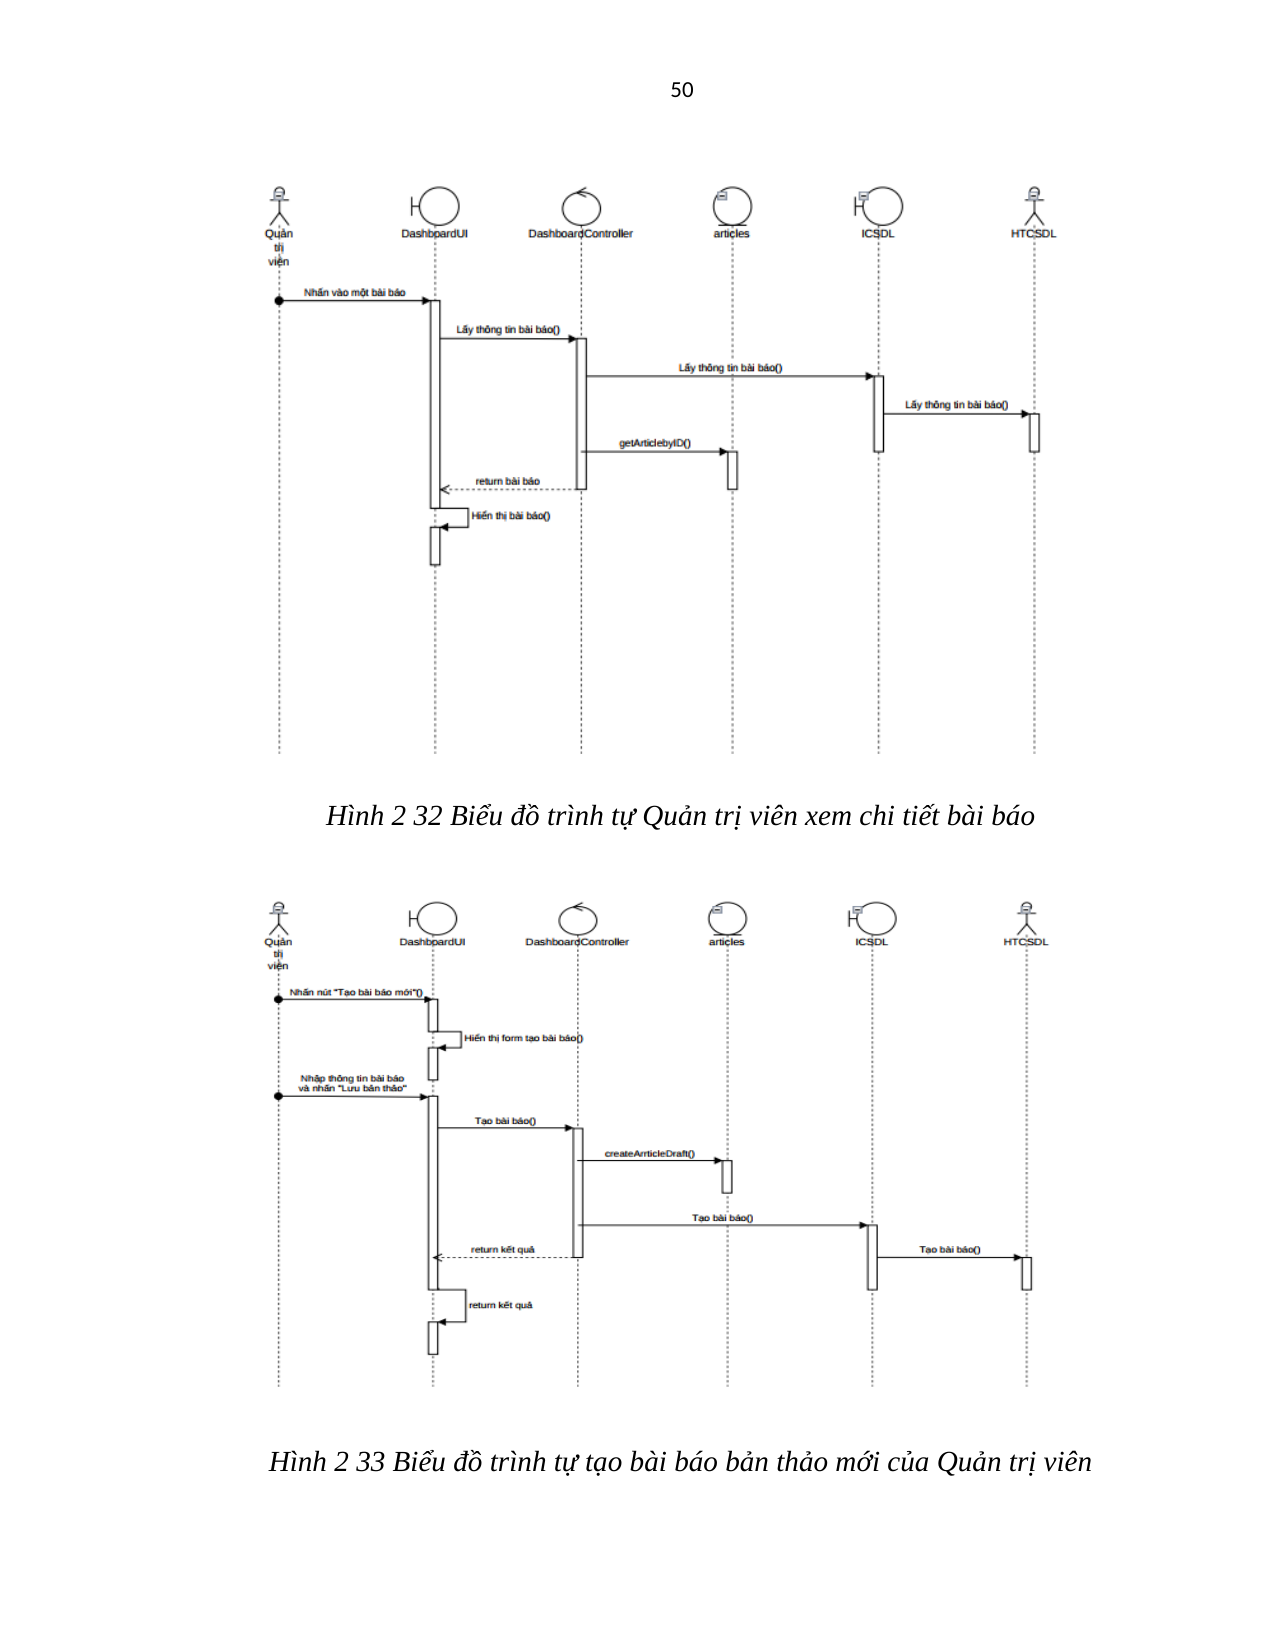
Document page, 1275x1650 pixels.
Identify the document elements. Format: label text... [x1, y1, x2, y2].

picture [206, 147, 1152, 768]
text Hình 2 32 Biểu đồ trình tự Quản trị viên xem chi tiết bài báo [207, 798, 1157, 832]
picture [206, 869, 1152, 1414]
text Hình 2 33 Biểu đồ trình tự tạo bài báo bản thảo mới của Quản trị viên [207, 1444, 1157, 1478]
